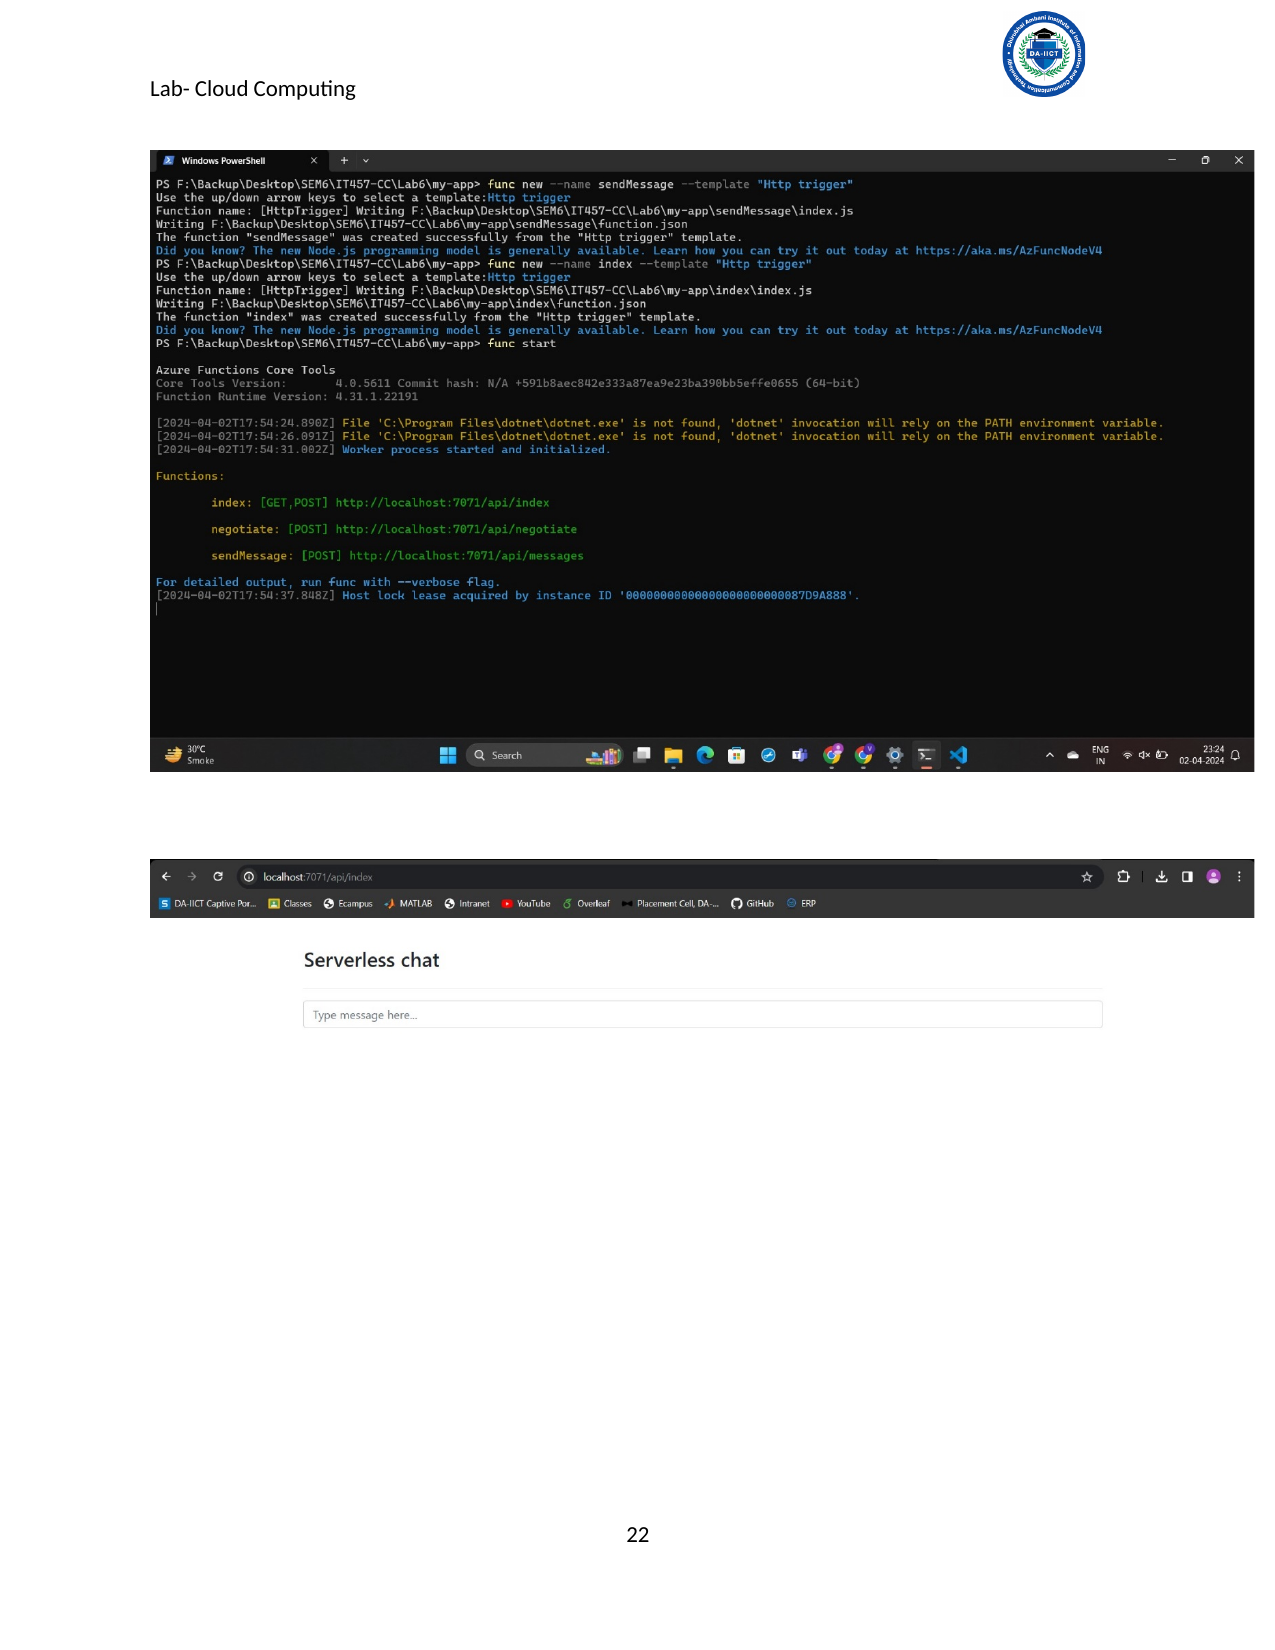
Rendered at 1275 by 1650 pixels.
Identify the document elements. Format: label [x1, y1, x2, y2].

picture [150, 150, 1255, 772]
picture [1002, 11, 1086, 97]
picture [150, 859, 1255, 1417]
